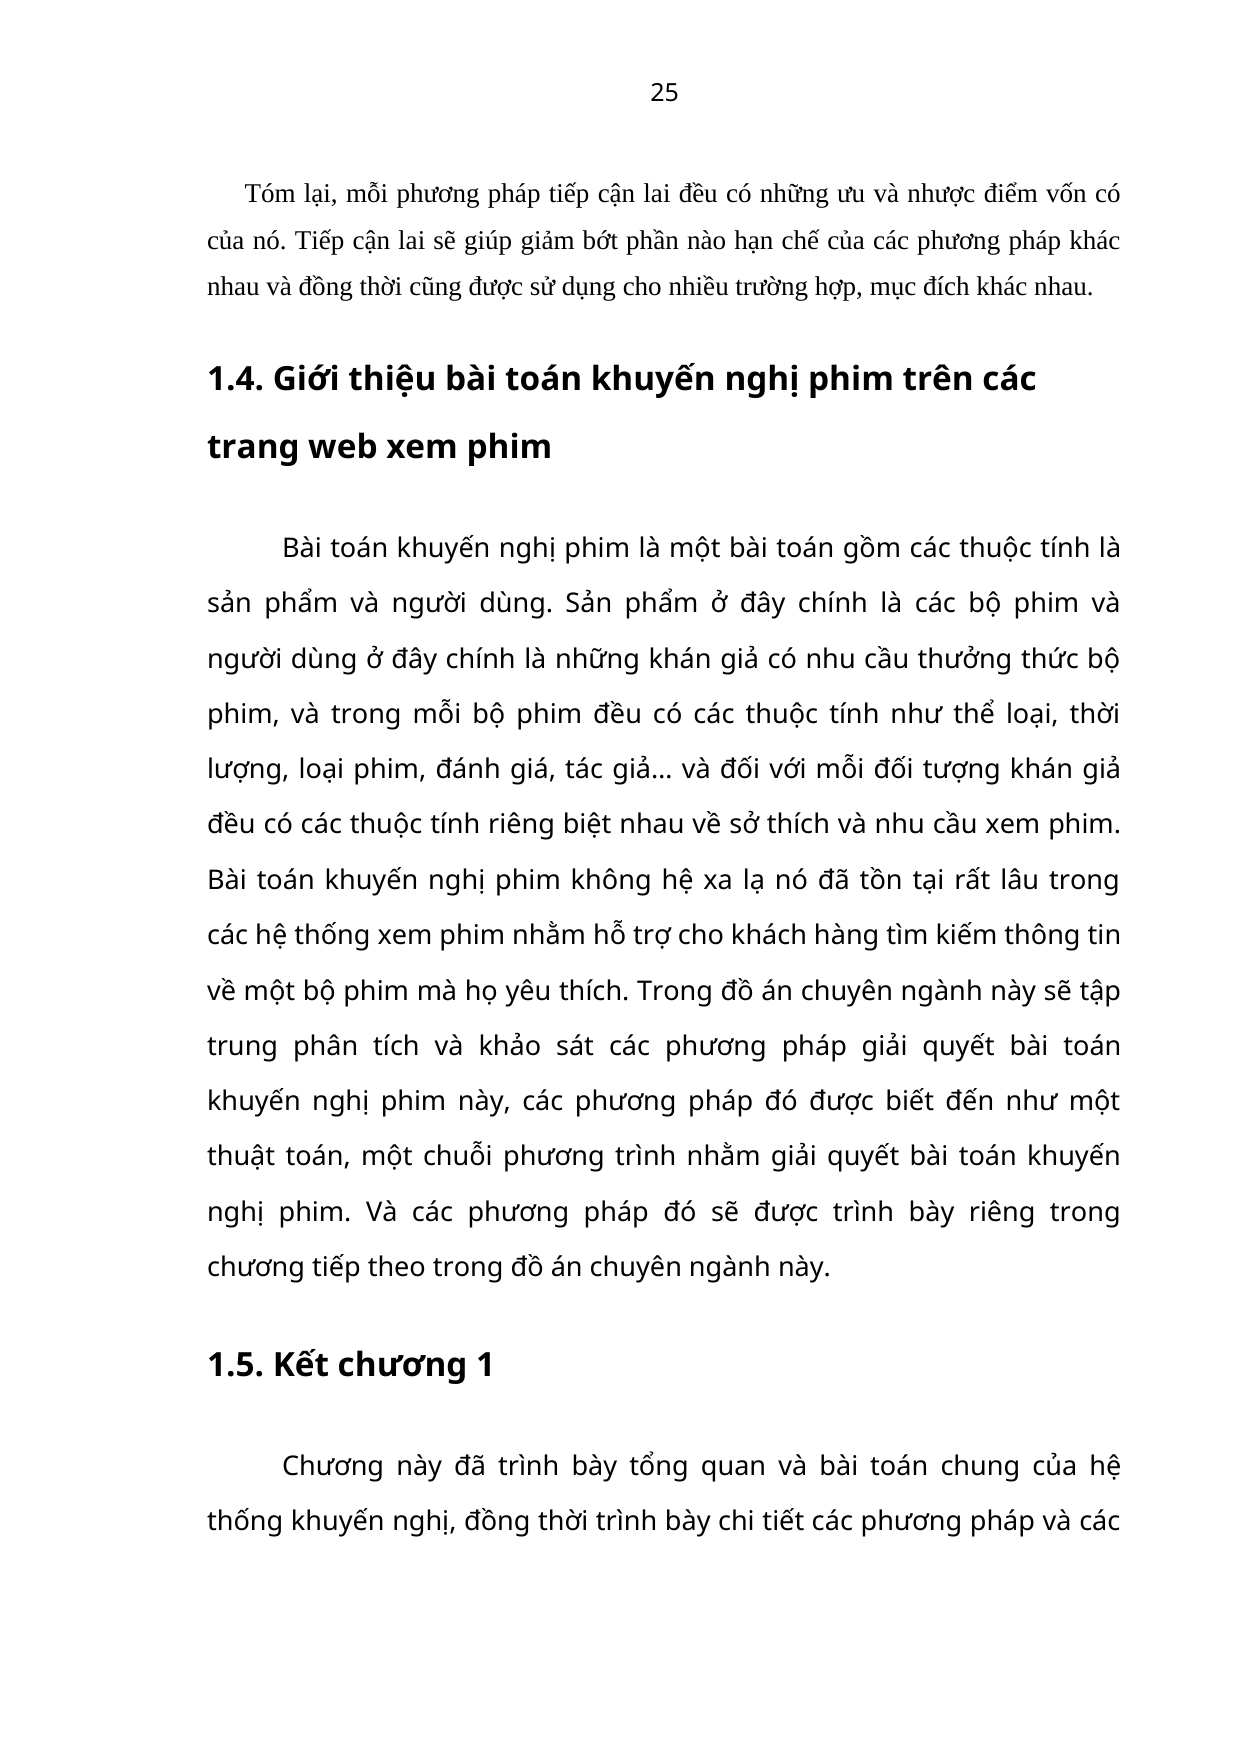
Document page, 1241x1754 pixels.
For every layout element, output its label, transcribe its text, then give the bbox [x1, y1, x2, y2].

subtitle 1.5. Kết chương 1 [207, 1340, 1122, 1386]
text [207, 1446, 1122, 1538]
text Tóm lại, mỗi phương pháp tiếp cận lai đều có những ưu và nhược điểm vốn có của nó. Tiếp cận lai sẽ giúp giảm bớt phần nào hạn chế của các phương pháp khác nhau và đồng thời cũng được sử dụng cho nhiều trường hợp, mục đích khác nhau. [207, 177, 1122, 302]
subtitle 1.4. Giới thiệu bài toán khuyến nghị phim trên các trang web xem phim [207, 355, 1122, 468]
text Bài toán khuyến nghị phim là một bài toán gồm các thuộc tính là sản phẩm và người dùng. Sản phẩm ở đây chính là các bộ phim và người dùng ở đây chính là những khán giả có nhu cầu thưởng thức bộ phim, và trong mỗi bộ phim đều có các thuộc tính như thể loại, thời lượng, loại phim, đánh giá, tác giả… và đối với mỗi đối tượng khán giả đều có các thuộc tính riêng biệt nhau về sở thích và nhu cầu xem phim. Bài toán khuyến nghị phim không hệ xa lạ nó đã tồn tại rất lâu trong các hệ thống xem phim nhằm hỗ trợ cho khách hàng tìm kiếm thông tin về một bộ phim mà họ yêu thích. Trong đồ án chuyên ngành này sẽ tập trung phân tích và khảo sát các phương pháp giải quyết bài toán khuyến nghị phim này, các phương pháp đó được biết đến như một thuật toán, một chuỗi phương trình nhằm giải quyết bài toán khuyến nghị phim. Và các phương pháp đó sẽ được trình bày riêng trong chương tiếp theo trong đồ án chuyên ngành này. [207, 528, 1122, 1284]
